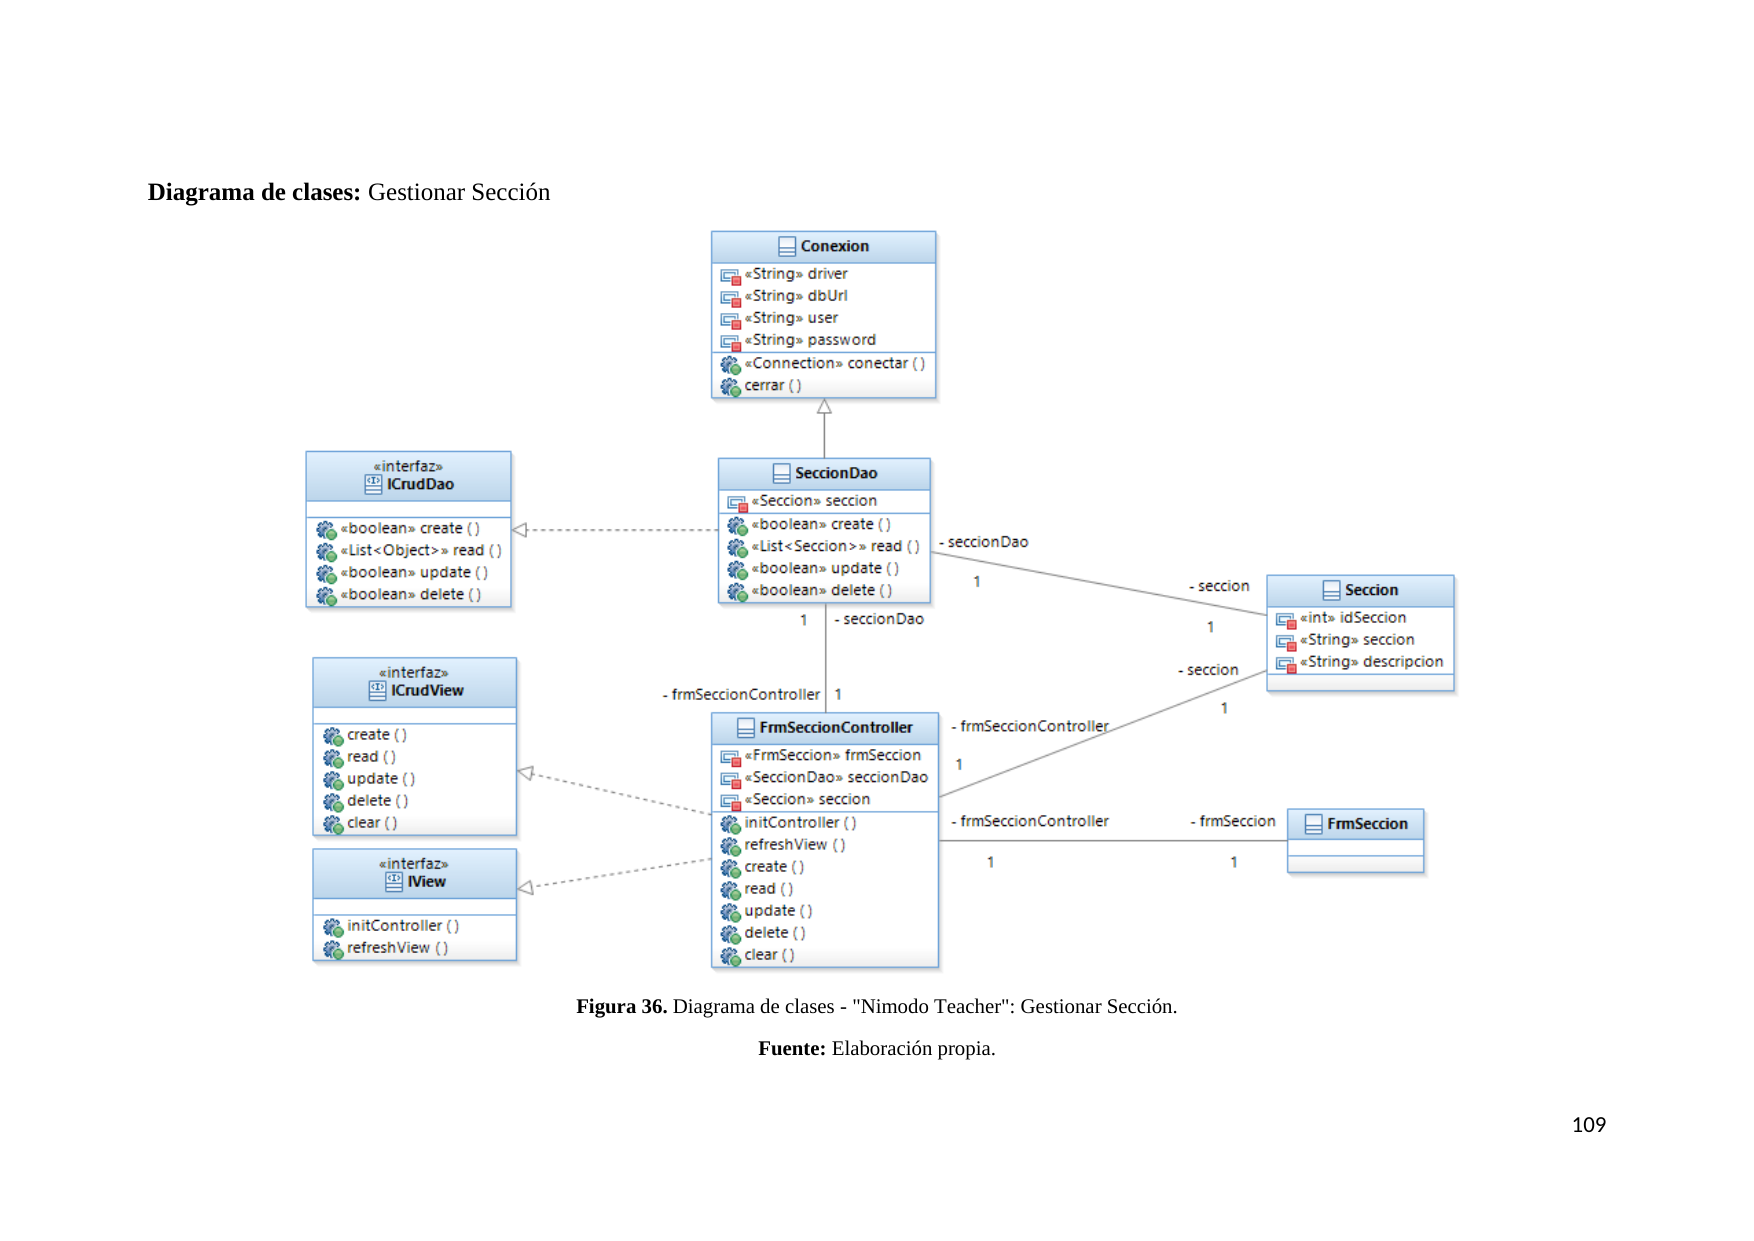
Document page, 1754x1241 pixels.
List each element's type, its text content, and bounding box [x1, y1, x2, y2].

text Fuente: Elaboración propia. [148, 1036, 1606, 1060]
text Figura 36. Diagrama de clases - "Nimodo Teacher": Gestionar Sección. [148, 994, 1606, 1018]
text Diagrama de clases: Gestionar Sección [148, 177, 1606, 206]
picture [285, 225, 1469, 975]
